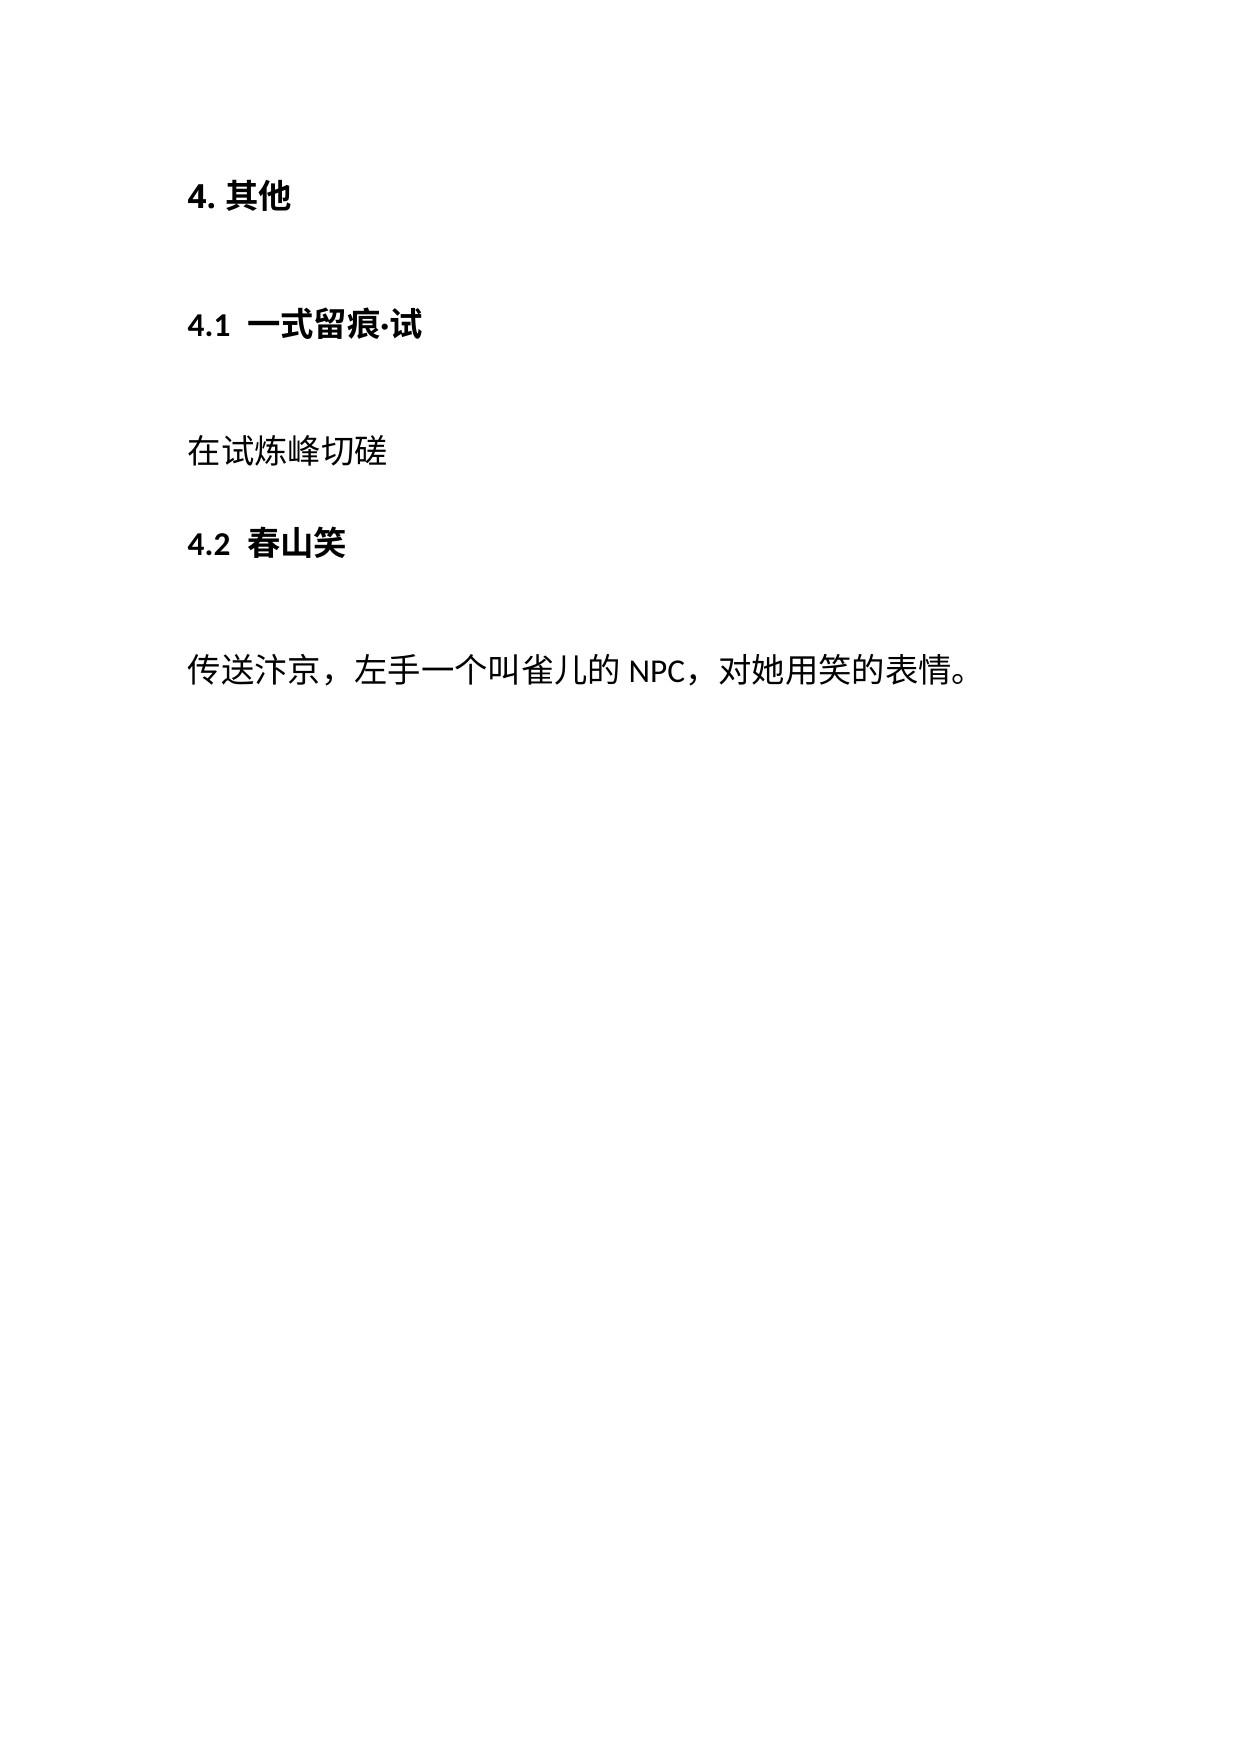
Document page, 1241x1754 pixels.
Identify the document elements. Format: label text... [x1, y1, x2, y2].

subtitle 其他 [187, 162, 1053, 227]
subtitle 春山笑 [187, 509, 1053, 574]
text 传送汴京，左手一个叫雀儿的 NPC，对她用笑的表情。 [187, 636, 1053, 701]
subtitle 一式留痕·试 [187, 289, 1053, 354]
text 在试炼峰切磋 [187, 417, 1053, 482]
